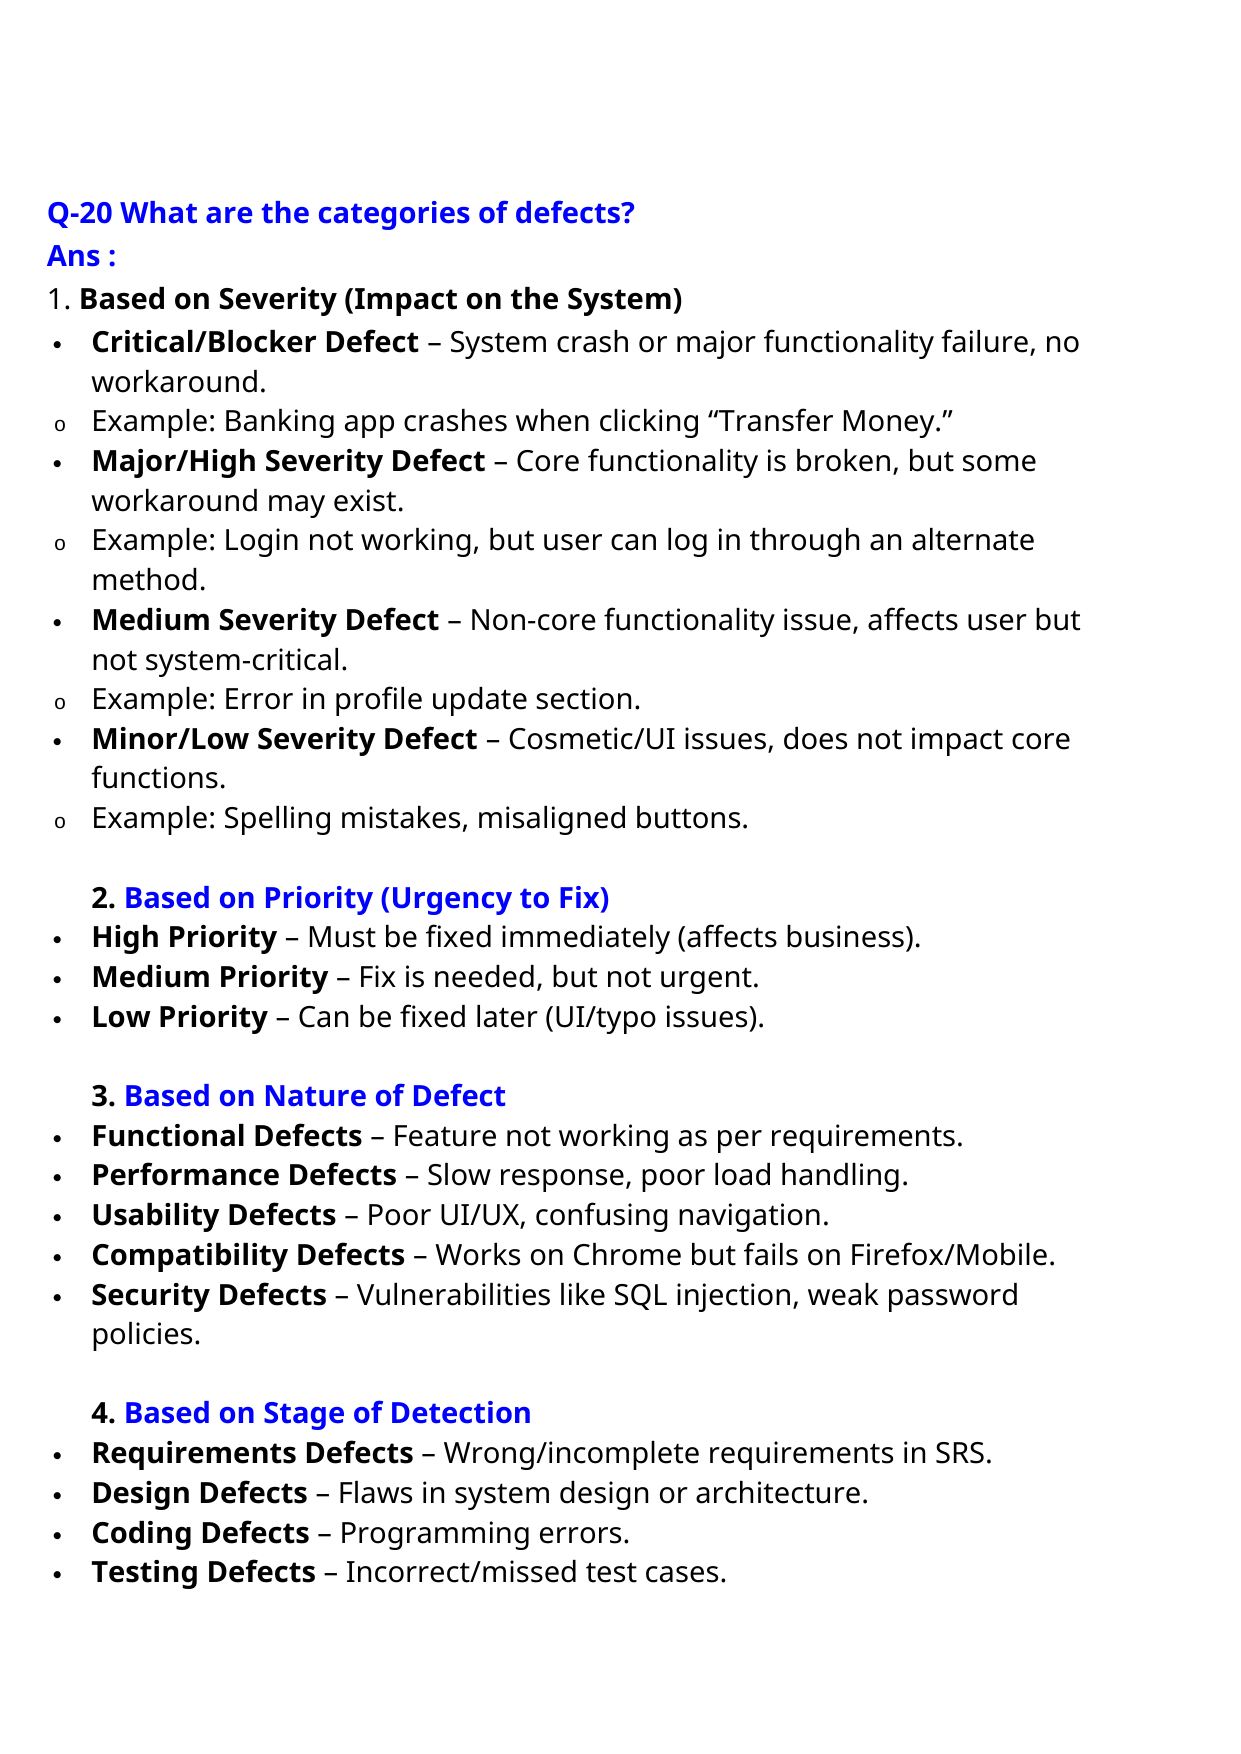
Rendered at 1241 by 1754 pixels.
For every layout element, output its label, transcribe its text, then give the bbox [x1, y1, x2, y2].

list Critical/Blocker Defect – System crash or major functionality failure, no workaround. [53, 321, 1090, 401]
list Usability Defects – Poor UI/UX, confusing navigation. [53, 1194, 1090, 1234]
text Q-20 What are the categories of defects? [47, 193, 1090, 232]
list Compatibility Defects – Works on Chrome but fails on Firefox/Mobile. [53, 1234, 1090, 1274]
subtitle 3. Based on Nature of Defect [91, 1075, 1090, 1115]
list Low Priority – Can be fixed later (UI/typo issues). [53, 996, 1090, 1036]
list Requirements Defects – Wrong/incomplete requirements in SRS. [53, 1432, 1090, 1472]
list Medium Priority – Fix is needed, but not urgent. [53, 956, 1090, 996]
list Example: Spelling mistakes, misaligned buttons. [53, 797, 1090, 837]
list High Priority – Must be fixed immediately (affects business). [53, 917, 1090, 956]
list Coding Defects – Programming errors. [53, 1512, 1090, 1552]
list Security Defects – Vulnerabilities like SQL injection, weak password policies. [53, 1274, 1090, 1353]
list Performance Defects – Slow response, poor load handling. [53, 1155, 1090, 1194]
list Example: Banking app crashes when clicking “Transfer Money.” [53, 401, 1090, 440]
list Medium Severity Defect – Non-core functionality issue, affects user but not system-critical. [53, 599, 1090, 678]
list Major/High Severity Defect – Core functionality is broken, but some workaround may exist. [53, 440, 1090, 520]
list Design Defects – Flaws in system design or architecture. [53, 1472, 1090, 1512]
list Example: Login not working, but user can log in through an alternate method. [53, 520, 1090, 599]
list Minor/Low Severity Defect – Cosmetic/UI issues, does not impact core functions. [53, 718, 1090, 797]
list Testing Defects – Incorrect/missed test cases. [53, 1552, 1090, 1591]
subtitle 2. Based on Priority (Urgency to Fix) [91, 877, 1090, 917]
text Ans : [47, 236, 1090, 275]
subtitle 4. Based on Stage of Detection [91, 1393, 1090, 1432]
text 1. Based on Severity (Impact on the System) [47, 278, 1090, 318]
list Functional Defects – Feature not working as per requirements. [53, 1115, 1090, 1155]
list Example: Error in profile update section. [53, 678, 1090, 718]
